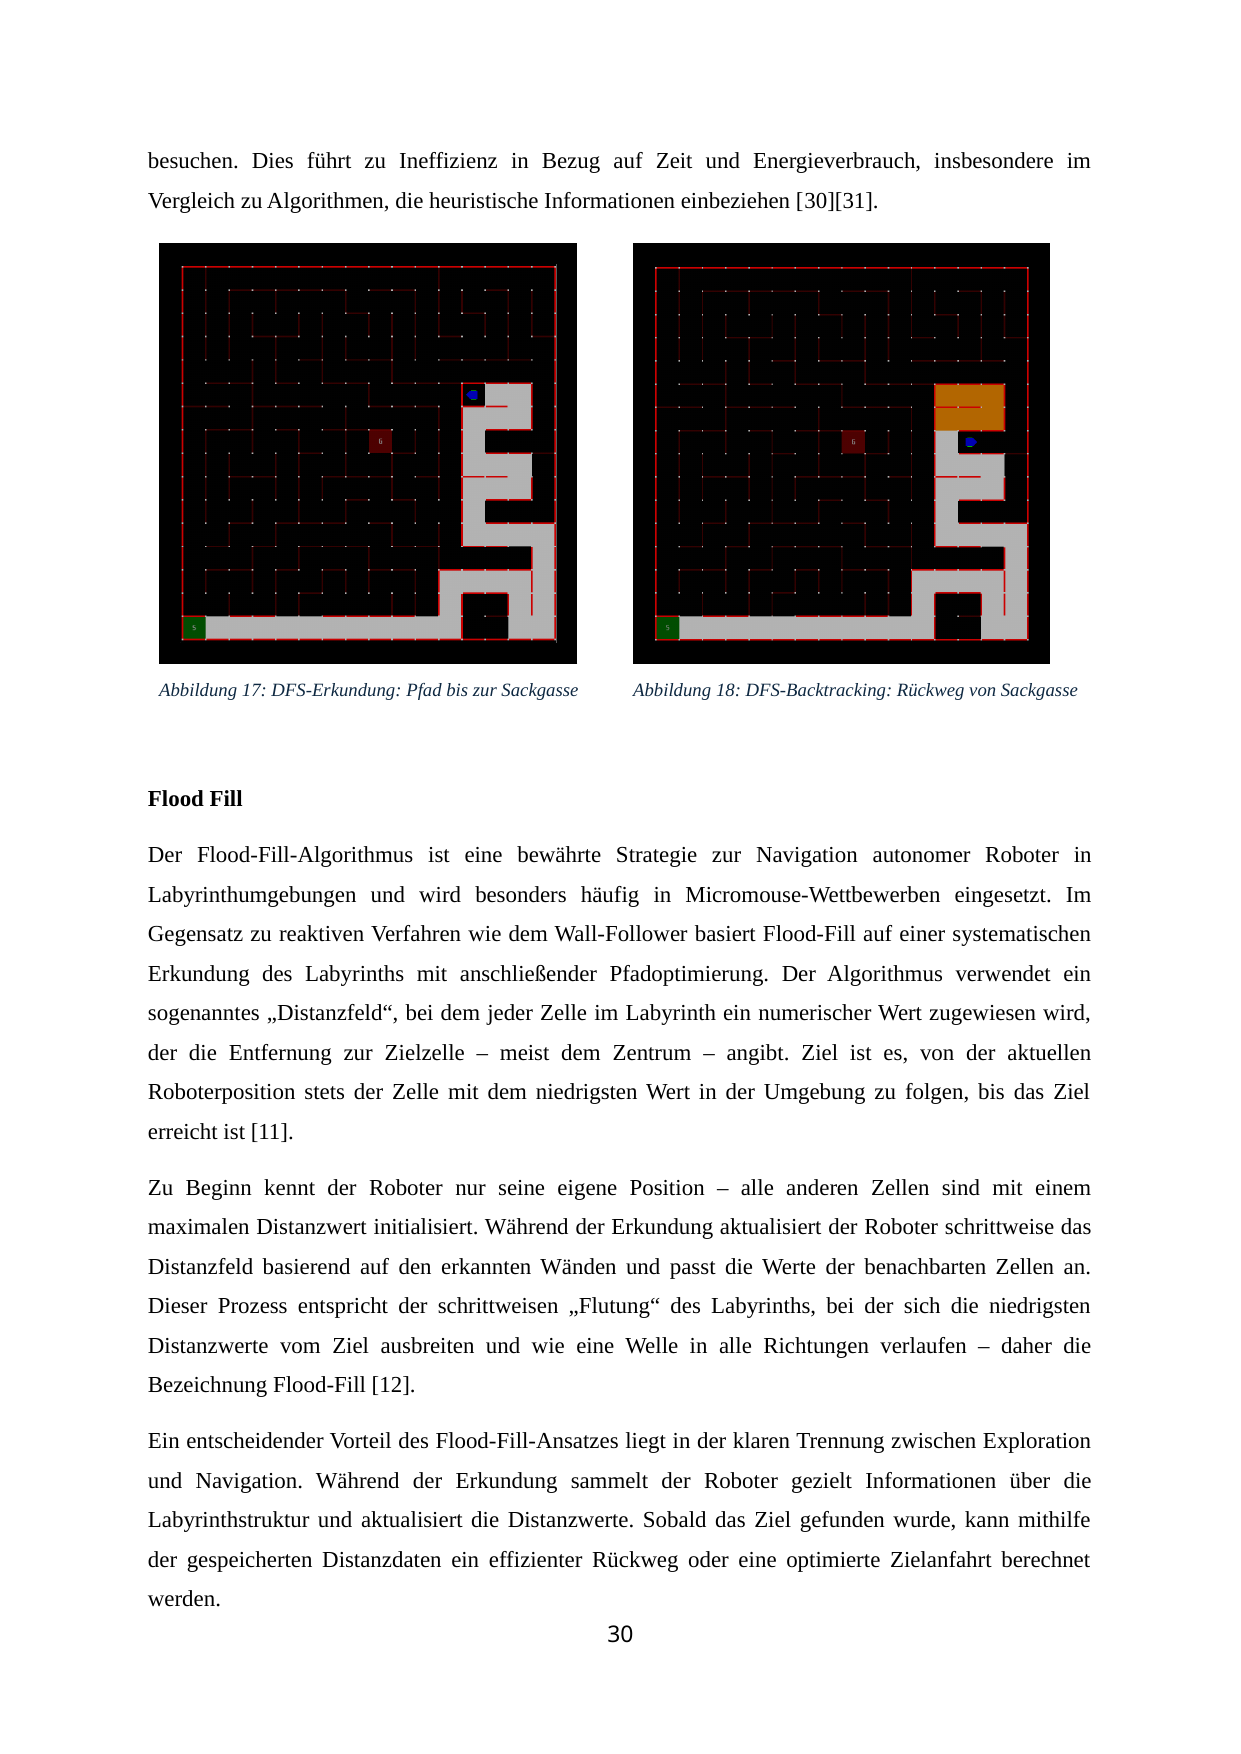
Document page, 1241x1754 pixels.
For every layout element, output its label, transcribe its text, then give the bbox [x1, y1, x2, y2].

table_header Abbildung 18: DFS-Backtracking: Rückweg von Sackgasse [622, 243, 1093, 722]
table_header Abbildung 17: DFS-Erkundung: Pfad bis zur Sackgasse [148, 243, 622, 722]
text Ein entscheidender Vorteil des Flood-Fill-Ansatzes liegt in der klaren Trennung zwischen Exploration und Navigation. Während der Erkundung sammelt der Roboter gezielt Informationen über die Labyrinthstruktur und aktualisiert die Distanzwerte. Sobald das Ziel gefunden wurde, kann mithilfe der gespeicherten Distanzdaten ein effizienter Rückweg oder eine optimierte Zielanfahrt berechnet werden. [148, 1427, 1093, 1612]
text Flood Fill [148, 785, 1093, 812]
text Zu Beginn kennt der Roboter nur seine eigene Position – alle anderen Zellen sind mit einem maximalen Distanzwert initialisiert. Während der Erkundung aktualisiert der Roboter schrittweise das Distanzfeld basierend auf den erkannten Wänden und passt die Werte der benachbarten Zellen an. Dieser Prozess entspricht der schrittweisen „Flutung“ des Labyrinths, bei der sich die niedrigsten Distanzwerte vom Ziel ausbreiten und wie eine Welle in alle Richtungen verlaufen – daher die Bezeichnung Flood-Fill [12]. [148, 1174, 1093, 1398]
picture [654, 264, 1029, 643]
picture [180, 264, 557, 643]
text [148, 148, 1093, 213]
text Der Flood-Fill-Algorithmus ist eine bewährte Strategie zur Navigation autonomer Roboter in Labyrinthumgebungen und wird besonders häufig in Micromouse-Wettbewerben eingesetzt. Im Gegensatz zu reaktiven Verfahren wie dem Wall-Follower basiert Flood-Fill auf einer systematischen Erkundung des Labyrinths mit anschließender Pfadoptimierung. Der Algorithmus verwendet ein sogenanntes „Distanzfeld“, bei dem jeder Zelle im Labyrinth ein numerischer Wert zugewiesen wird, der die Entfernung zur Zielzelle – meist dem Zentrum – angibt. Ziel ist es, von der aktuellen Roboterposition stets der Zelle mit dem niedrigsten Wert in der Umgebung zu folgen, bis das Ziel erreicht ist [11]. [148, 841, 1093, 1144]
